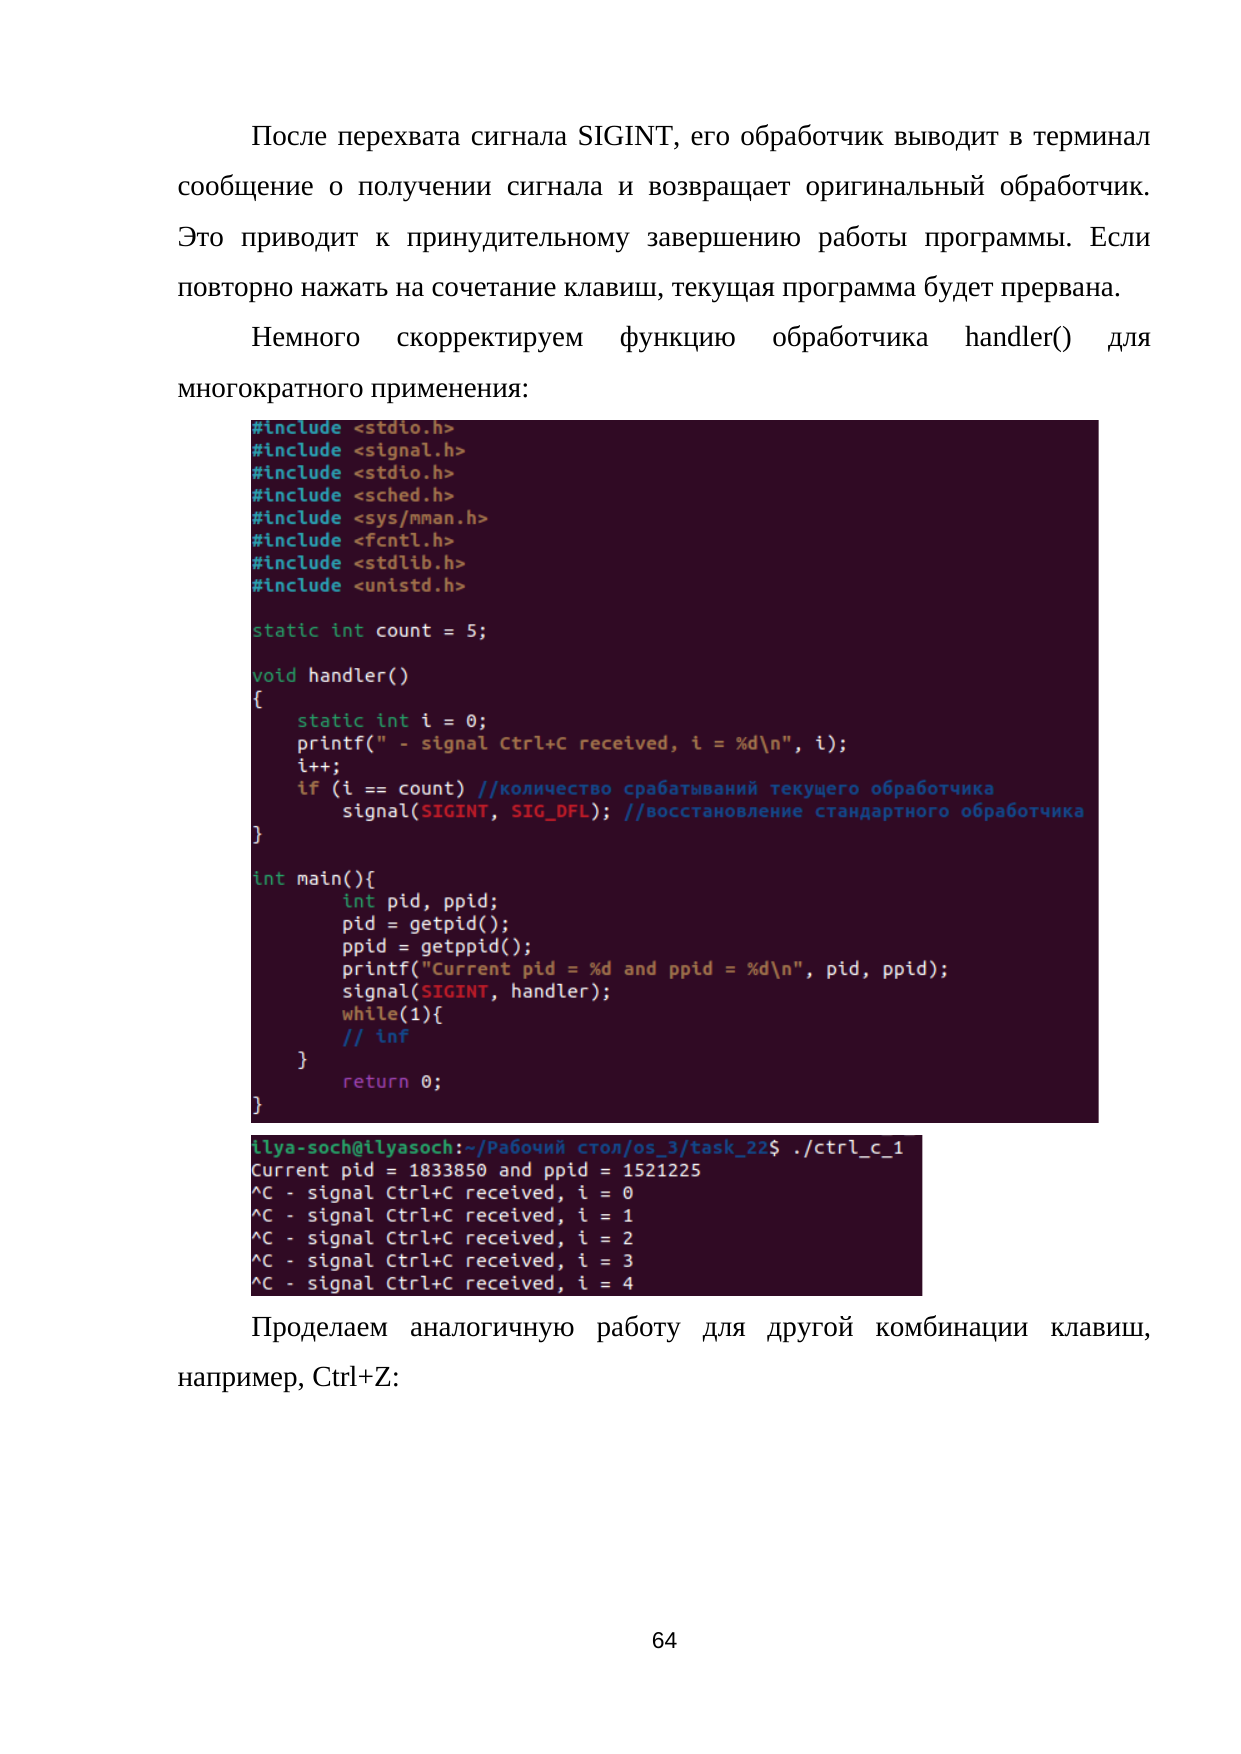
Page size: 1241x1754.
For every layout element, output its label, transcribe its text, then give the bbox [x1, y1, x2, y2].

picture [251, 420, 1099, 1123]
picture [251, 1135, 923, 1296]
list Немного скорректируем функцию обработчика handler() для многократного применения: [177, 319, 1152, 403]
list Проделаем аналогичную работу для другой комбинации клавиш, например, Ctrl+Z: [177, 1309, 1152, 1395]
list После перехвата сигнала SIGINT, его обработчик выводит в терминал сообщение о получении сигнала и возвращает оригинальный обработчик. Это приводит к принудительному завершению работы программы. Если повторно нажать на сочетание клавиш, текущая программа будет прервана. [177, 118, 1152, 303]
